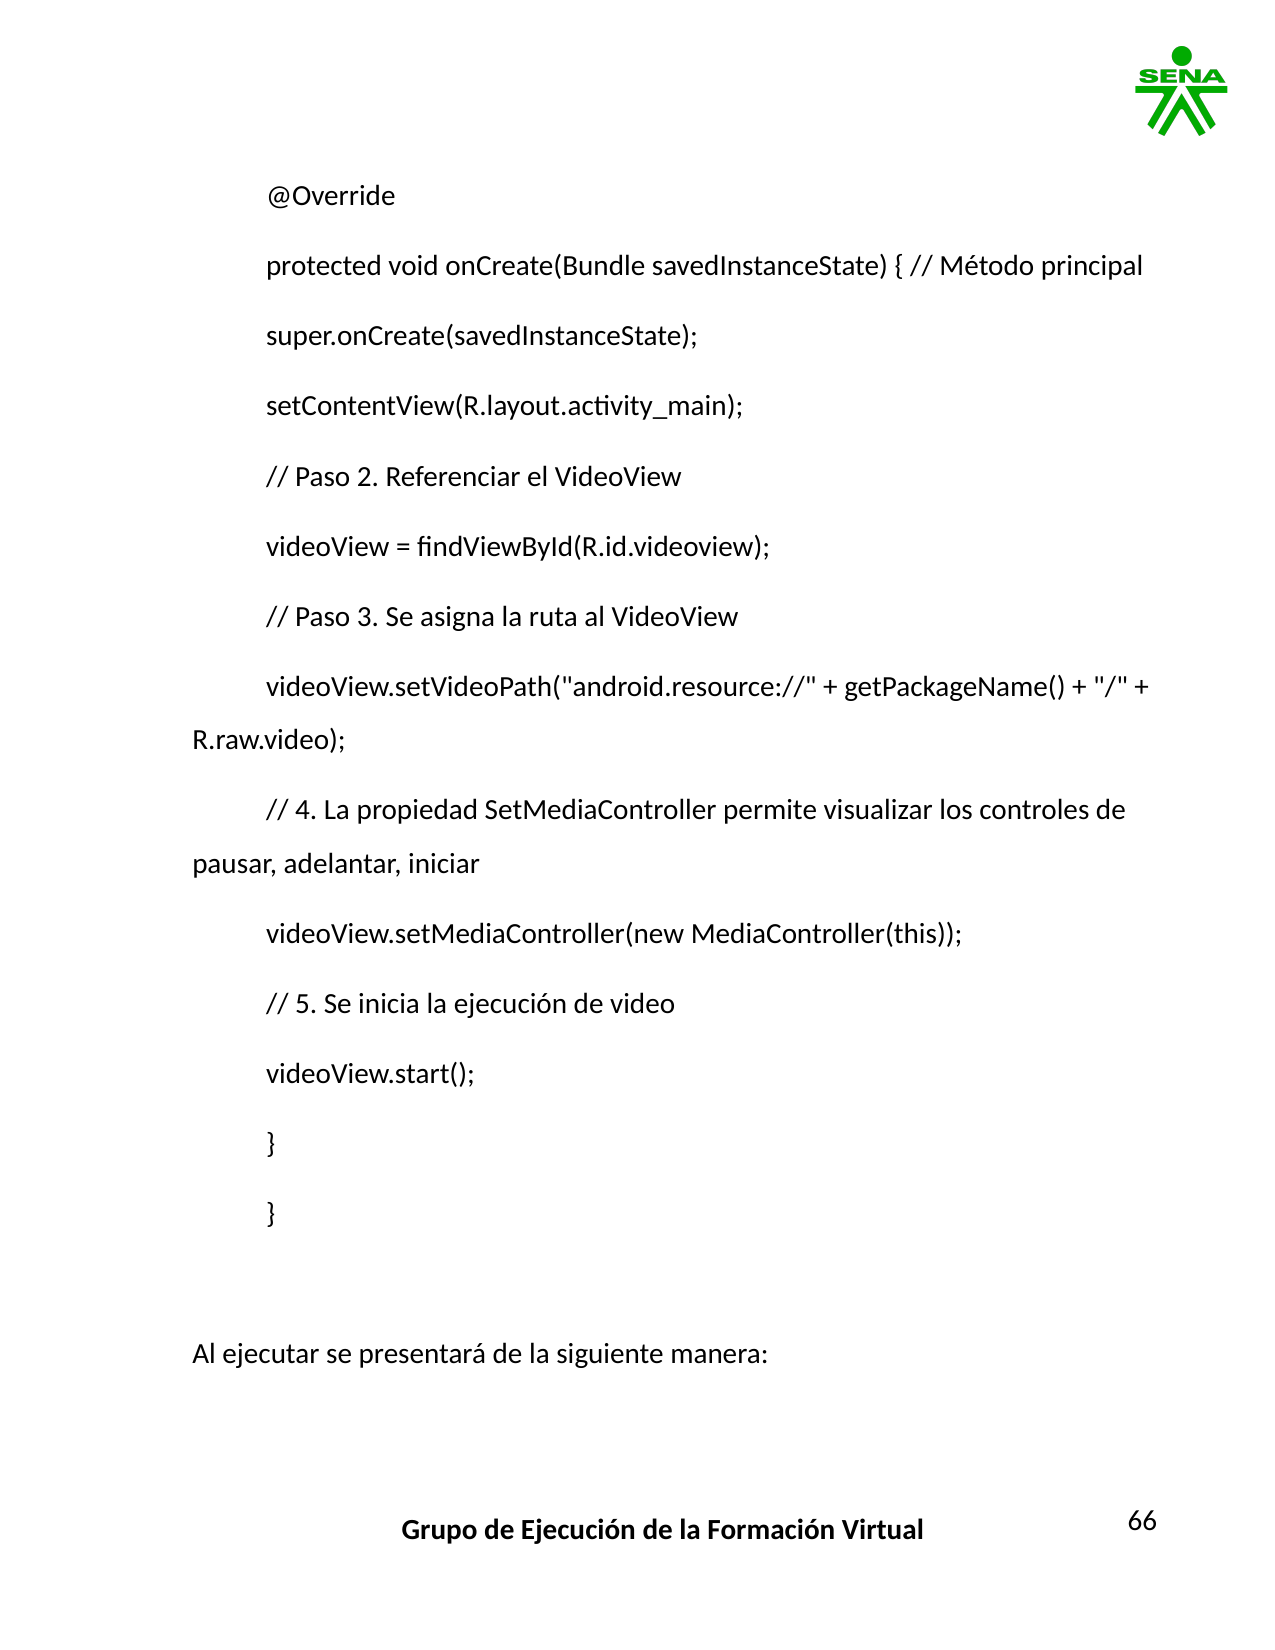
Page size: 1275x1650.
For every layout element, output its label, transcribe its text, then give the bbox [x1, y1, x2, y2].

text videoView.setVideoPath("android.resource://" + getPackageName() + "/" + R.raw.video); [192, 668, 1157, 757]
text videoView.setMediaController(new MediaController(this)); [192, 915, 1157, 951]
text // Paso 2. Referenciar el VideoView [192, 458, 1157, 493]
text // 4. La propiedad SetMediaController permite visualizar los controles de pausar, adelantar, iniciar [192, 791, 1157, 881]
text } [192, 1125, 1157, 1161]
text videoView.start(); [192, 1055, 1157, 1091]
text setContentView(R.layout.activity_main); [192, 387, 1157, 423]
text // Paso 3. Se asigna la ruta al VideoView [192, 598, 1157, 633]
text Al ejecutar se presentará de la siguiente manera: [118, 1336, 1157, 1371]
text } [192, 1195, 1157, 1231]
text videoView = findViewById(R.id.videoview); [192, 528, 1157, 563]
text super.onCreate(savedInstanceState); [192, 317, 1157, 353]
text protected void onCreate(Bundle savedInstanceState) { // Método principal [192, 247, 1157, 283]
text // 5. Se inicia la ejecución de video [192, 985, 1157, 1021]
text @Override [192, 177, 1157, 213]
picture [1135, 46, 1228, 136]
